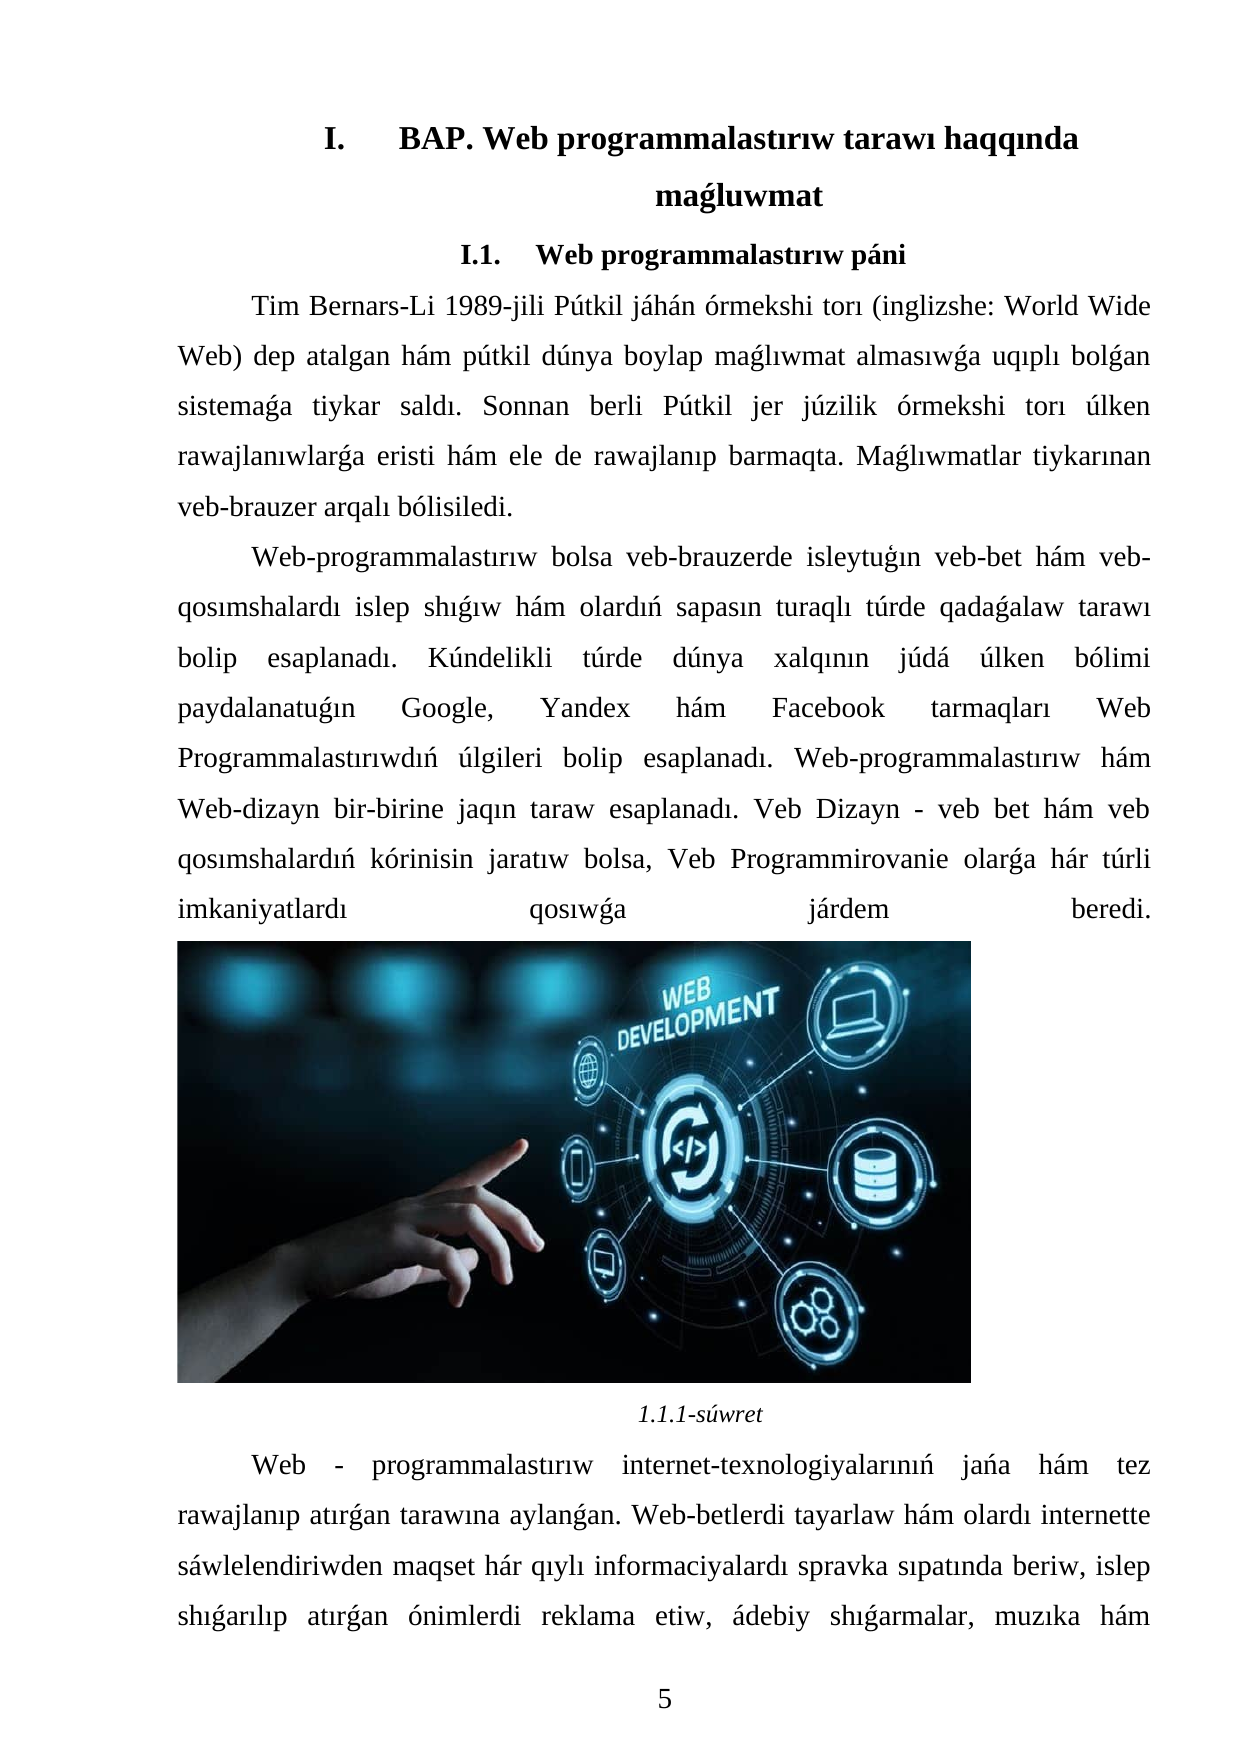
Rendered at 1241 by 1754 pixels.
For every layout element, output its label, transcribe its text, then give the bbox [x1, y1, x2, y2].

text 1.1.1-súwret [177, 1399, 1152, 1428]
subtitle Web programmalastırıw páni [215, 237, 1152, 271]
subtitle BAP. Web programmalastırıw tarawı haqqında maǵluwmat [251, 118, 1152, 214]
picture [912, 941, 919, 949]
picture [177, 941, 971, 1383]
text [177, 1447, 1152, 1631]
text Tim Bernars-Li 1989-jili Pútkil jáhán órmekshi torı (inglizshe: World Wide Web) dep atalgan hám pútkil dúnya boylap maǵlıwmat almasıwǵa uqıplı bolǵan sistemaǵa tiykar saldı. Sonnan berli Pútkil jer júzilik órmekshi torı úlken rawajlanıwlarǵa eristi hám ele de rawajlanıp barmaqta. Maǵlıwmatlar tiykarınan veb-brauzer arqalı bólisiledi. [177, 288, 1152, 522]
